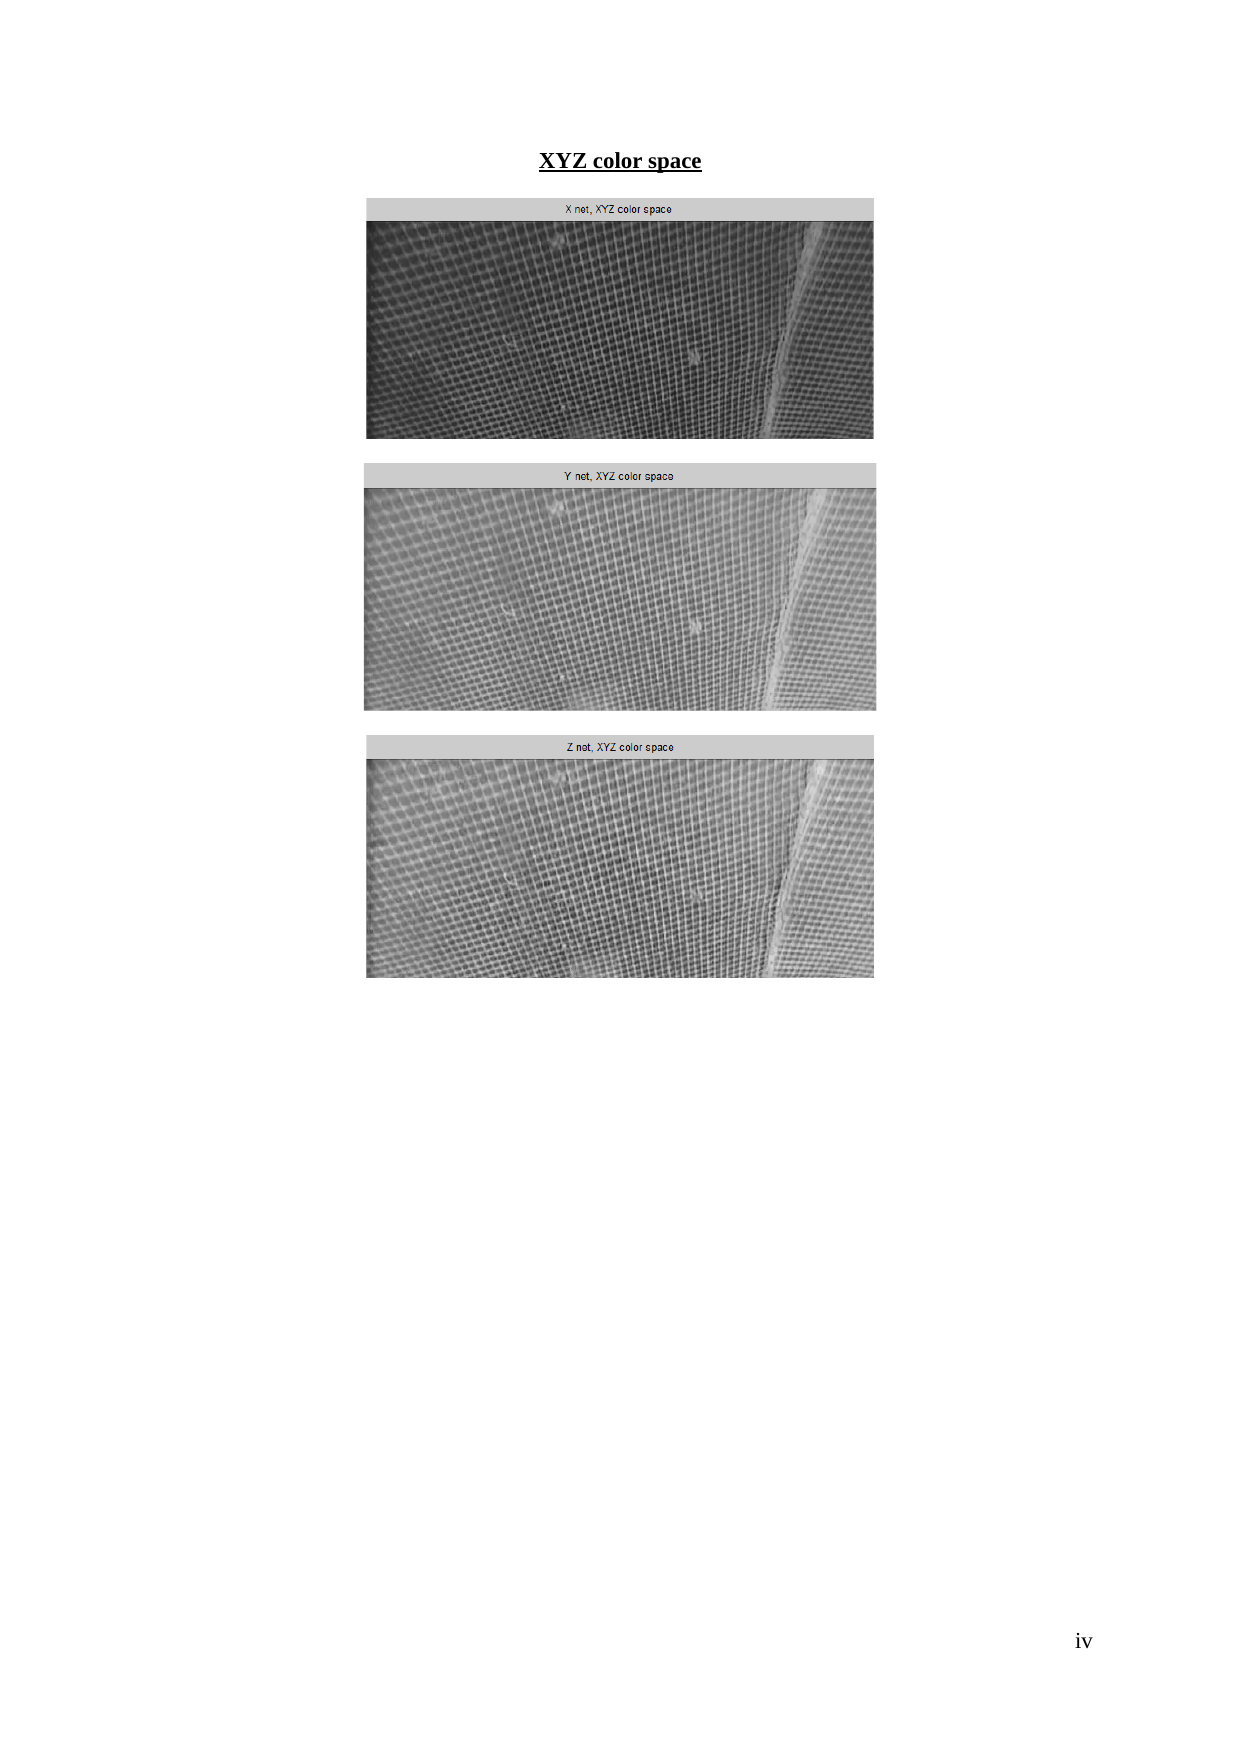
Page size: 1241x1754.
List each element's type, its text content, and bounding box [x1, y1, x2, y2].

picture [366, 198, 874, 439]
picture [363, 463, 877, 711]
text XYZ color space [148, 148, 1093, 174]
picture [366, 735, 874, 978]
